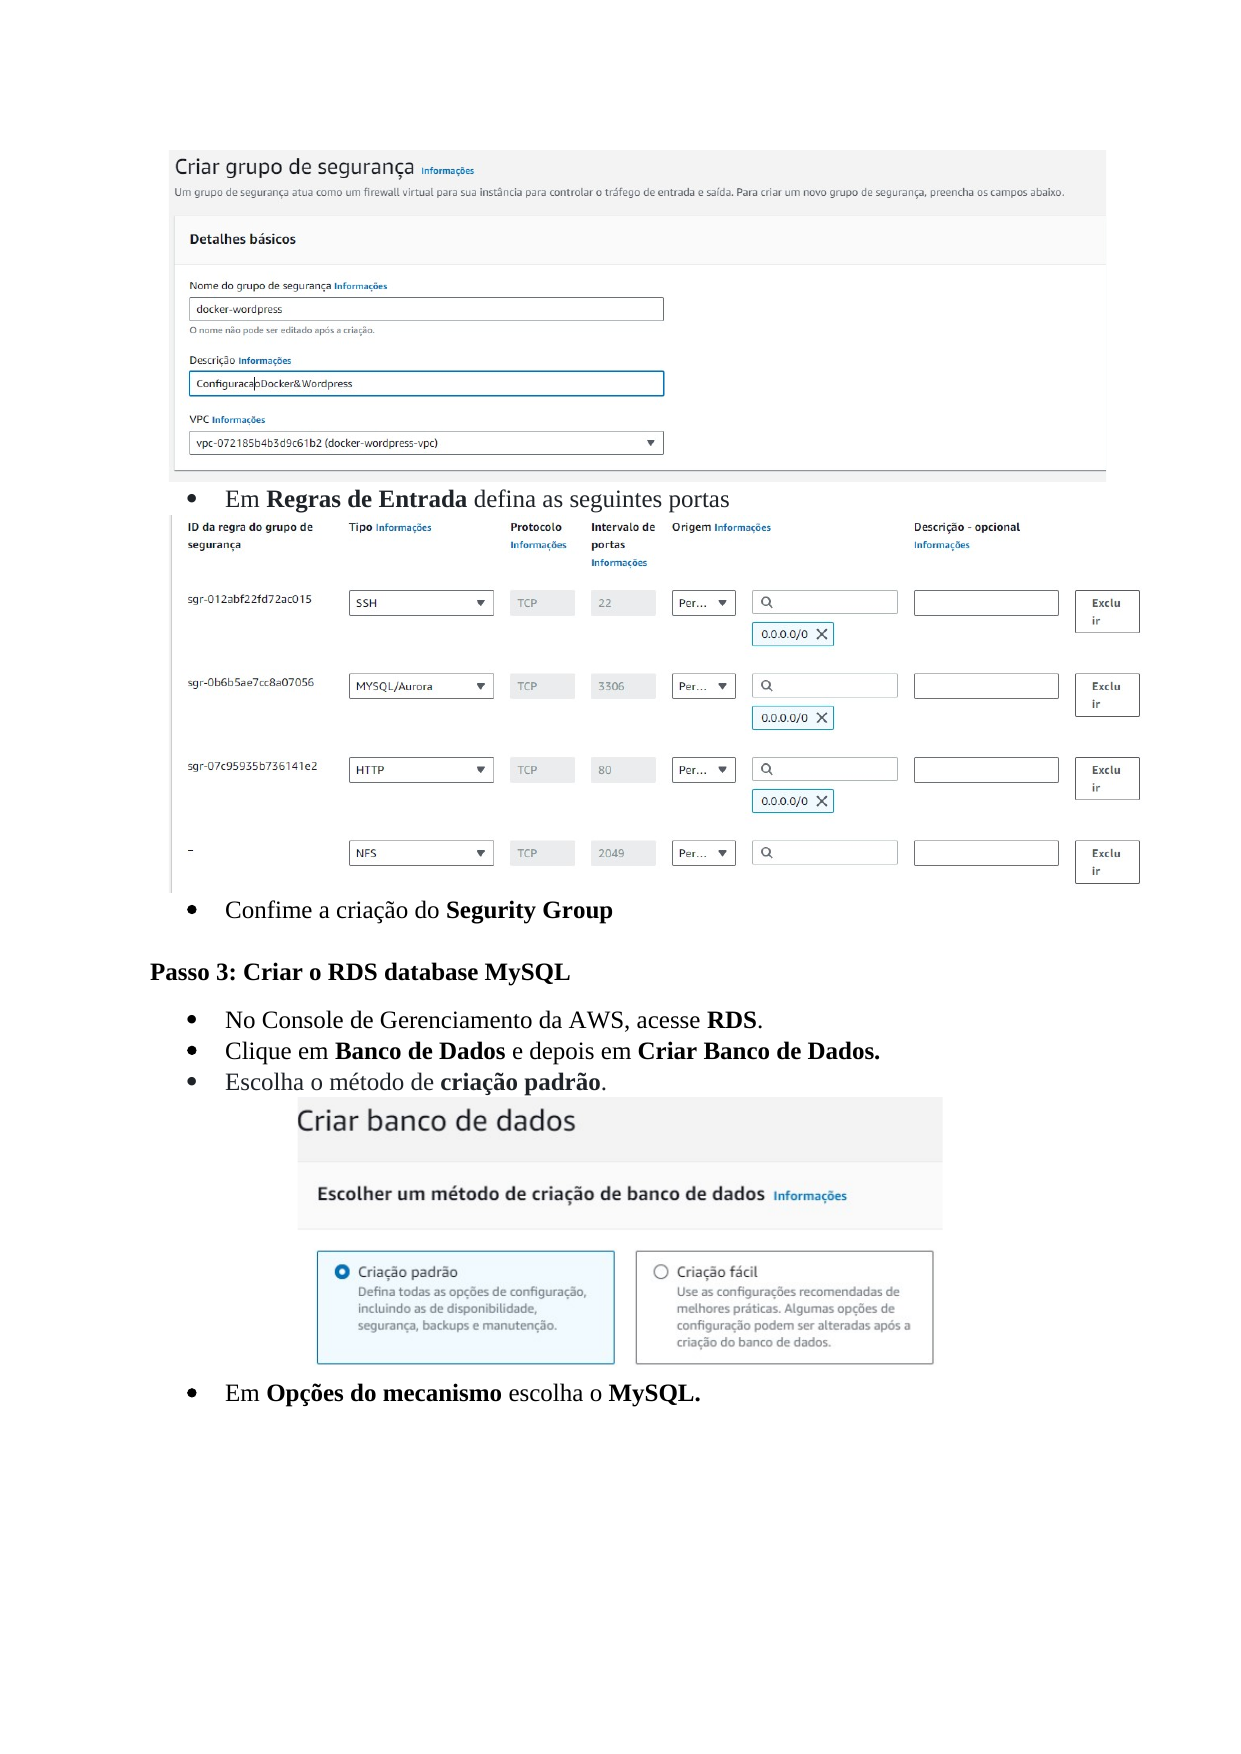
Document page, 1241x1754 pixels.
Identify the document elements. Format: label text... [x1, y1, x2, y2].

list Confime a criação do Segurity Group [187, 895, 1090, 924]
list No Console de Gerenciamento da AWS, acesse RDS. [187, 1005, 1090, 1033]
list Clique em Banco de Dados e depois em Criar Banco de Dados. [187, 1036, 1090, 1064]
text Passo 3: Criar o RDS database MySQL [150, 957, 1090, 986]
list Em Regras de Entrada defina as seguintes portas [187, 484, 1090, 513]
list Escolha o método de criação padrão. [187, 1067, 1090, 1096]
list Em Opções do mecanismo escolha o MySQL. [187, 1378, 1090, 1407]
